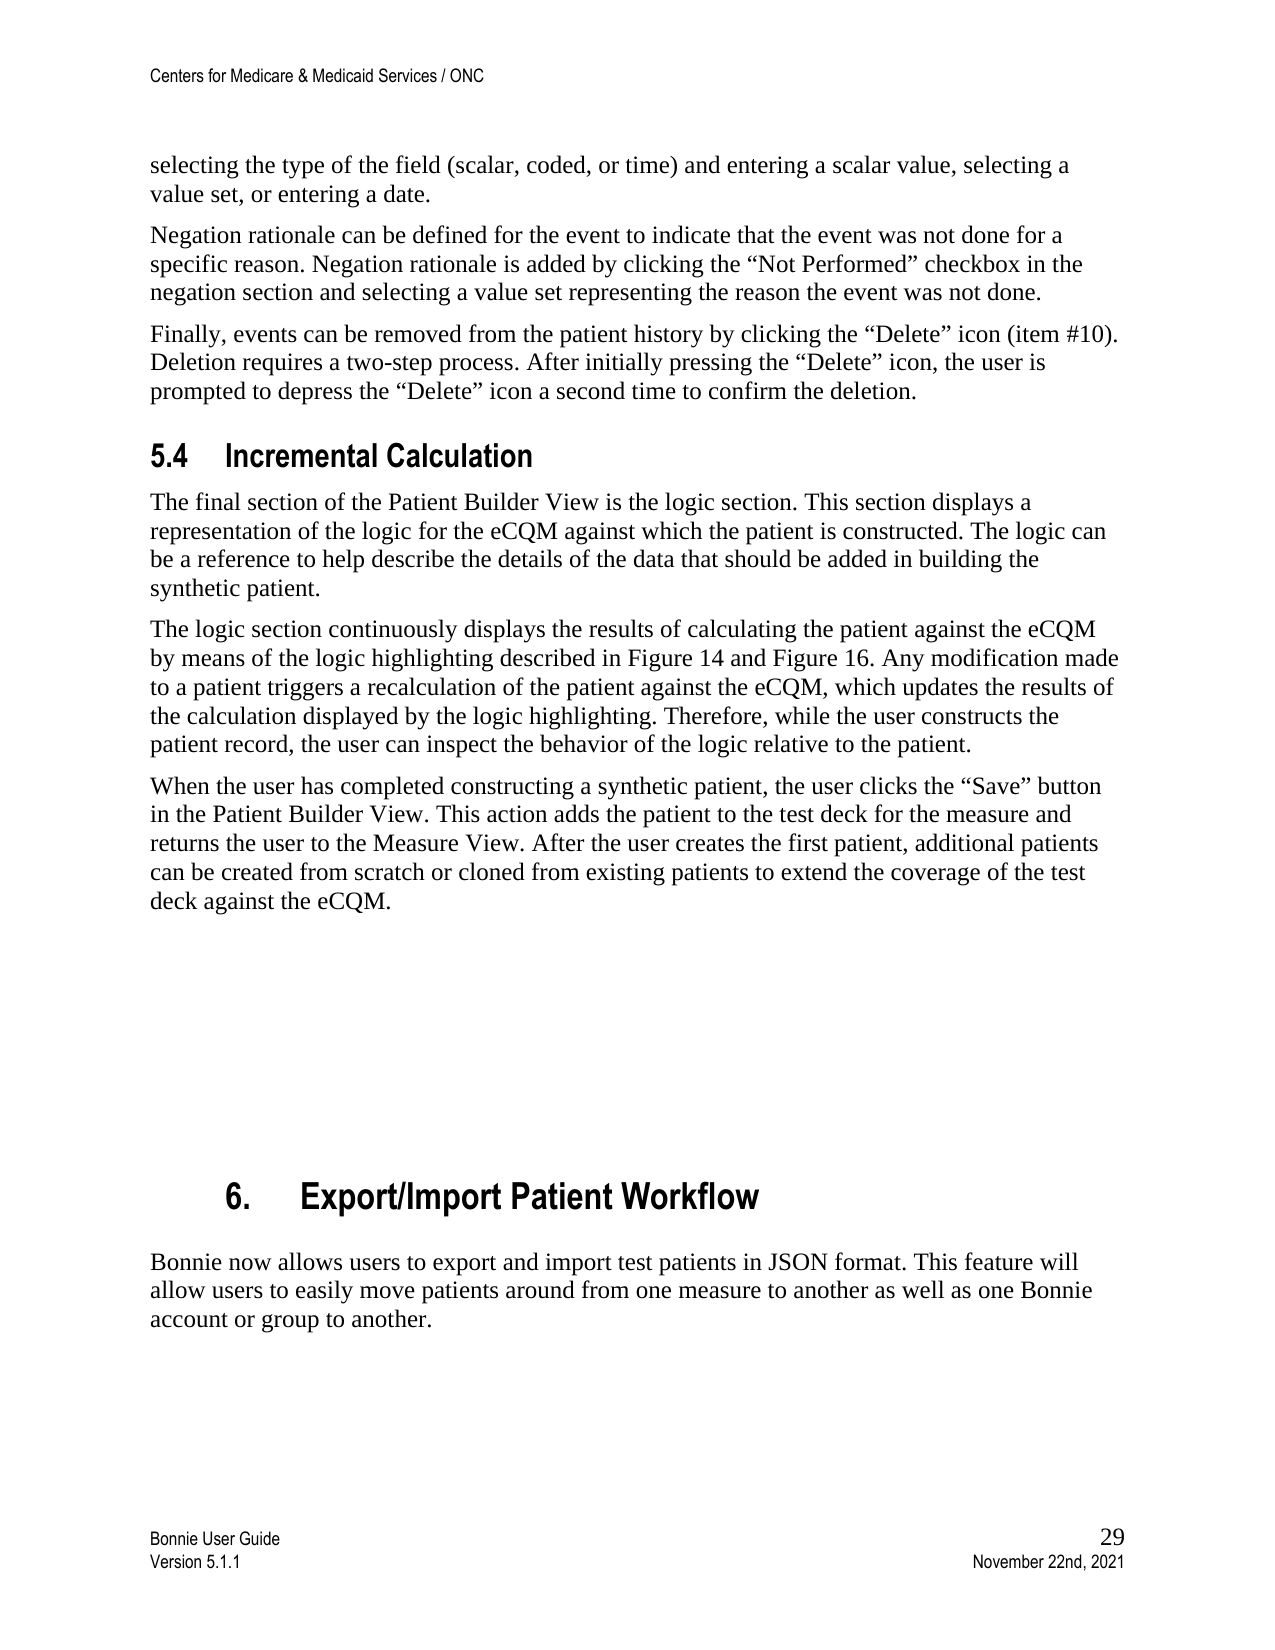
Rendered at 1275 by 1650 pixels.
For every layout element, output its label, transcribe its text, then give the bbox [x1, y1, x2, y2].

text Bonnie now allows users to export and import test patients in JSON format. This feature will allow users to easily move patients around from one measure to another as well as one Bonnie account or group to another. [150, 1247, 1125, 1333]
text The logic section continuously displays the results of calculating the patient against the eCQM by means of the logic highlighting described in Figure 14 and Figure 16. Any modification made to a patient triggers a recalculation of the patient against the eCQM, which updates the results of the calculation displayed by the logic highlighting. Therefore, while the user constructs the patient record, the user can inspect the behavior of the logic relative to the patient. [150, 614, 1125, 758]
text Finally, events can be removed from the patient history by clicking the “Delete” icon (item #10). Deletion requires a two-step process. After initially pressing the “Delete” icon, the user is prompted to depress the “Delete” icon a second time to confirm the deletion. [150, 319, 1125, 405]
text When the user has completed constructing a synthetic patient, the user clicks the “Save” button in the Patient Builder View. This action adds the patient to the test deck for the measure and returns the user to the Measure View. After the user creates the first patient, additional patients can be created from scratch or cloned from existing patients to extend the coverage of the test deck against the eCQM. [150, 771, 1125, 914]
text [150, 150, 1125, 207]
subtitle Incremental Calculation [150, 436, 1125, 474]
text Negation rationale can be defined for the event to indicate that the event was not done for a specific reason. Negation rationale is added by clicking the “Not Performed” checkbox in the negation section and selecting a value set representing the reason the event was not done. [150, 220, 1125, 306]
subtitle Export/Import Patient Workflow [225, 1174, 1125, 1217]
text The final section of the Patient Builder View is the logic section. This section displays a representation of the logic for the eCQM against which the patient is constructed. The logic can be a reference to help describe the details of the data that should be added in building the synthetic patient. [150, 487, 1125, 602]
